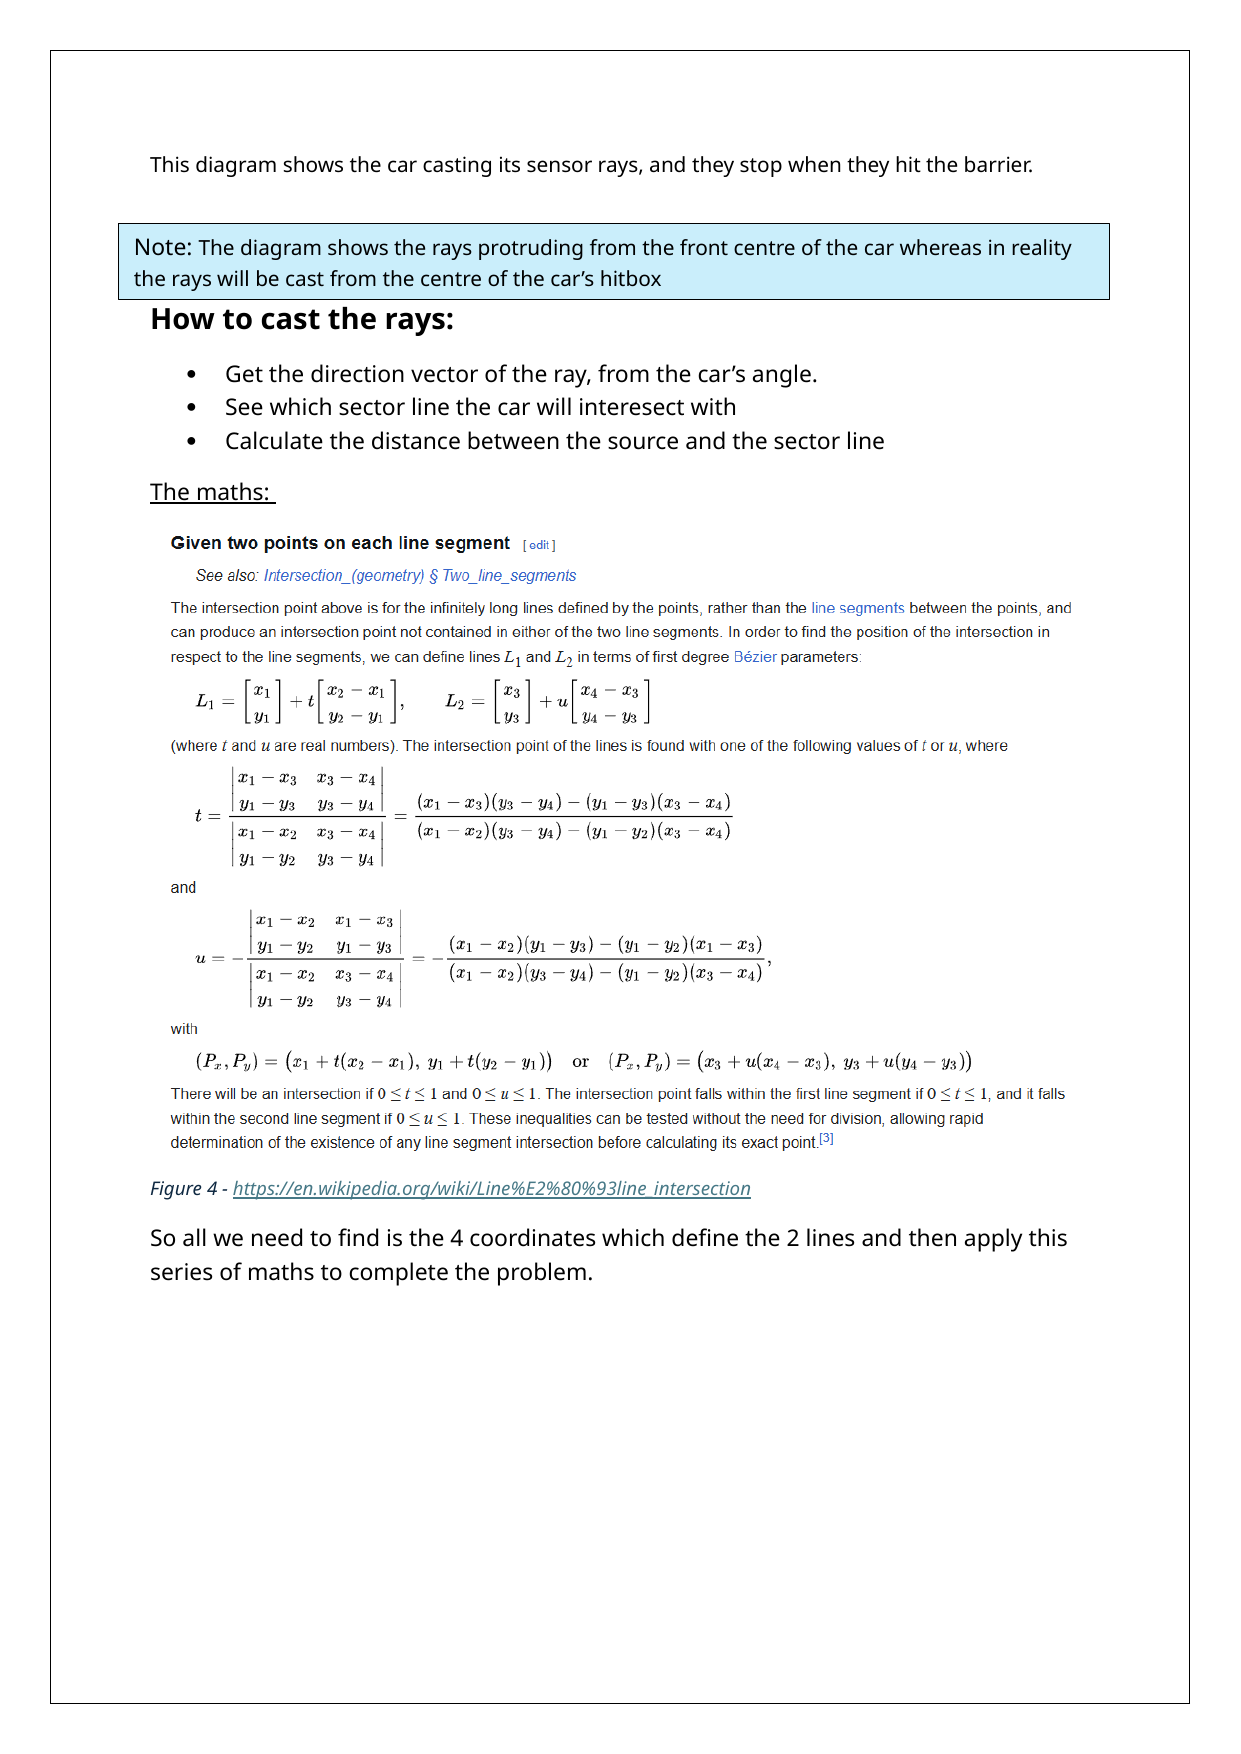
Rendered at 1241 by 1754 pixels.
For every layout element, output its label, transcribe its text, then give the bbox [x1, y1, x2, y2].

text This diagram shows the car casting its sensor rays, and they stop when they hit the barrier. [150, 150, 1090, 178]
list Get the direction vector of the ray, from the car’s angle. [187, 358, 1090, 389]
text So all we need to find is the 4 coordinates which define the 2 lines and then apply this series of maths to complete the problem. [150, 1222, 1090, 1287]
list Calculate the distance between the source and the sector line [187, 425, 1090, 456]
text How to cast the rays: [150, 300, 1090, 338]
text The maths: [150, 476, 1090, 507]
list See which sector line the car will interesect with [187, 391, 1090, 423]
picture [150, 526, 1091, 1157]
